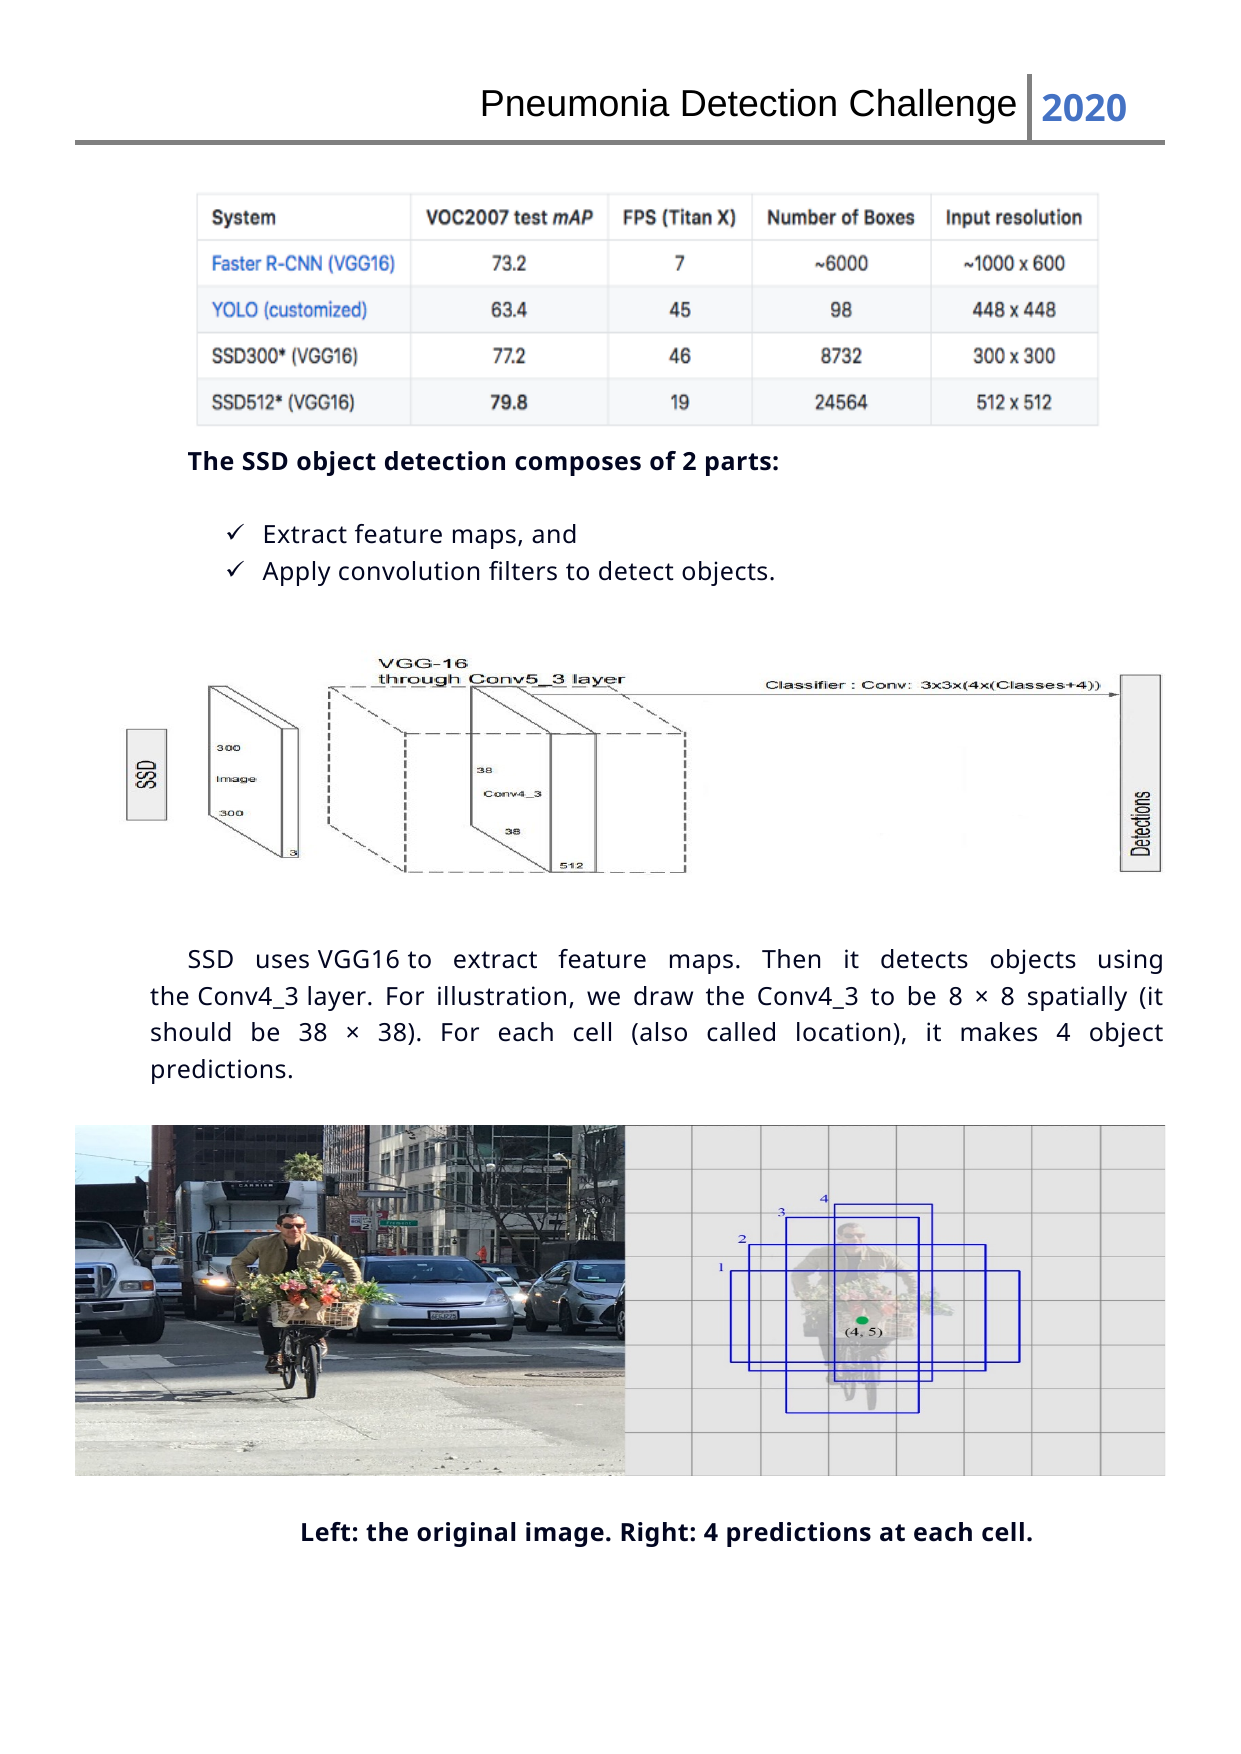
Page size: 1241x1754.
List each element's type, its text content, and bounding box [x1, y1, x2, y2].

list Apply convolution filters to detect objects. [225, 554, 1165, 588]
picture [75, 627, 1166, 903]
list Extract feature maps, and [225, 517, 1165, 551]
text The SSD object detection composes of 2 parts: [150, 443, 1165, 477]
text Left: the original image. Right: 4 predictions at each cell. [300, 1515, 1165, 1549]
text SSD uses VGG16 to extract feature maps. Then it detects objects using the Conv4_3 layer. For illustration, we draw the Conv4_3 to be 8 × 8 spatially (it should be 38 × 38). For each cell (also called location), it makes 4 object predictions. [150, 941, 1165, 1086]
picture [75, 1125, 1166, 1476]
picture [187, 172, 1111, 442]
